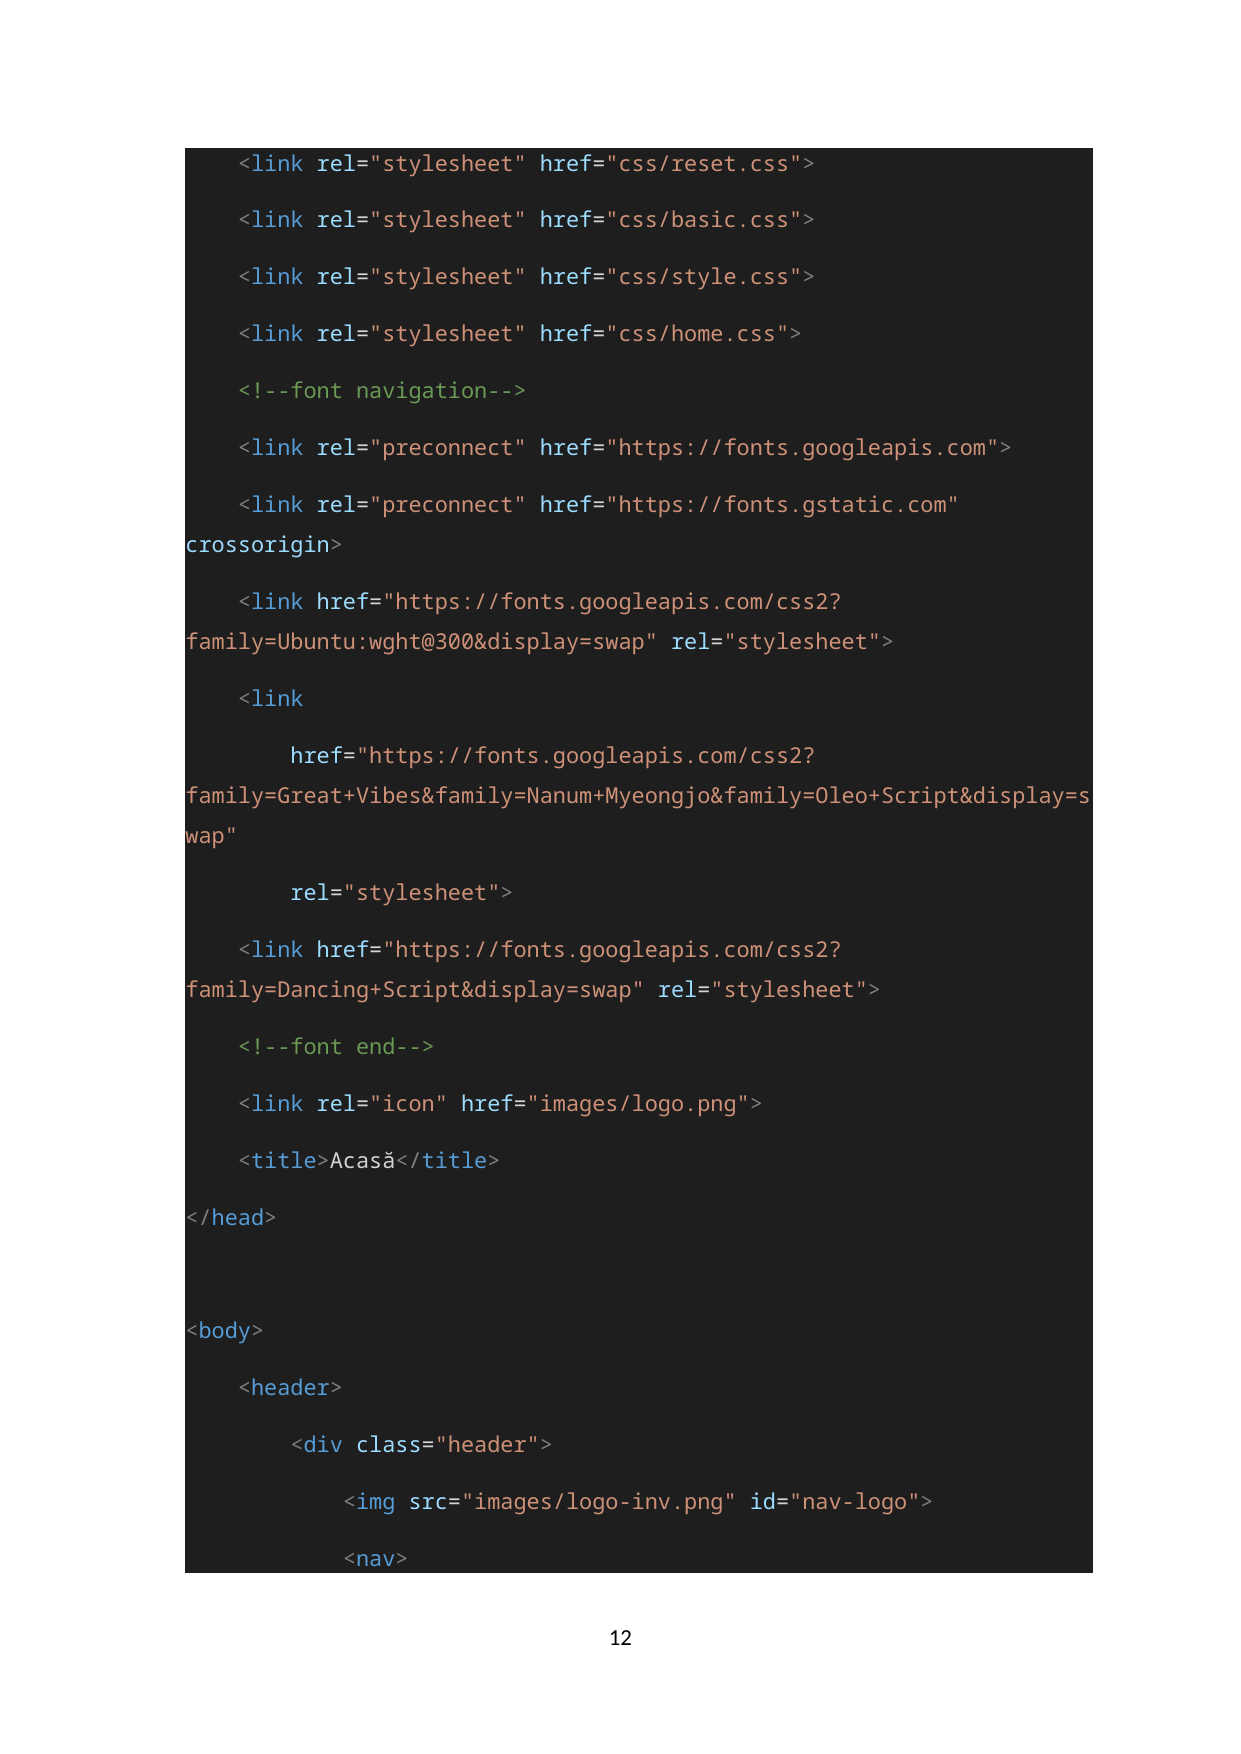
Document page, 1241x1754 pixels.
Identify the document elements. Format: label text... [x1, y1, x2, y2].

text <link rel="preconnect" href="https://fonts.googleapis.com"> [185, 432, 1093, 462]
text <link rel="stylesheet" href="css/reset.css"> [185, 148, 1093, 177]
text <body> [185, 1316, 1093, 1345]
text <header> [185, 1372, 1093, 1402]
text <link rel="icon" href="images/logo.png"> [185, 1088, 1093, 1118]
text <link rel="stylesheet" href="css/basic.css"> [185, 204, 1093, 234]
text </head> [185, 1202, 1093, 1232]
text href="https://fonts.googleapis.com/css2?family=Great+Vibes&family=Nanum+Myeongjo&family=Oleo+Script&display=swap" [185, 740, 1093, 850]
text <!--font navigation--> [185, 375, 1093, 405]
text <link rel="stylesheet" href="css/home.css"> [185, 318, 1093, 348]
text <!--font end--> [185, 1031, 1093, 1061]
text <div class="header"> [185, 1429, 1093, 1459]
text <link rel="stylesheet" href="css/style.css"> [185, 261, 1093, 291]
text <nav> [185, 1543, 1093, 1573]
text <link href="https://fonts.googleapis.com/css2?family=Ubuntu:wght@300&display=swap" rel="stylesheet"> [185, 586, 1093, 656]
text <link [185, 683, 1093, 713]
text <title>Acasă</title> [185, 1145, 1093, 1175]
text <link href="https://fonts.googleapis.com/css2?family=Dancing+Script&display=swap" rel="stylesheet"> [185, 934, 1093, 1004]
text rel="stylesheet"> [185, 877, 1093, 907]
text <link rel="preconnect" href="https://fonts.gstatic.com" crossorigin> [185, 489, 1093, 559]
text <img src="images/logo-inv.png" id="nav-logo"> [185, 1486, 1093, 1516]
